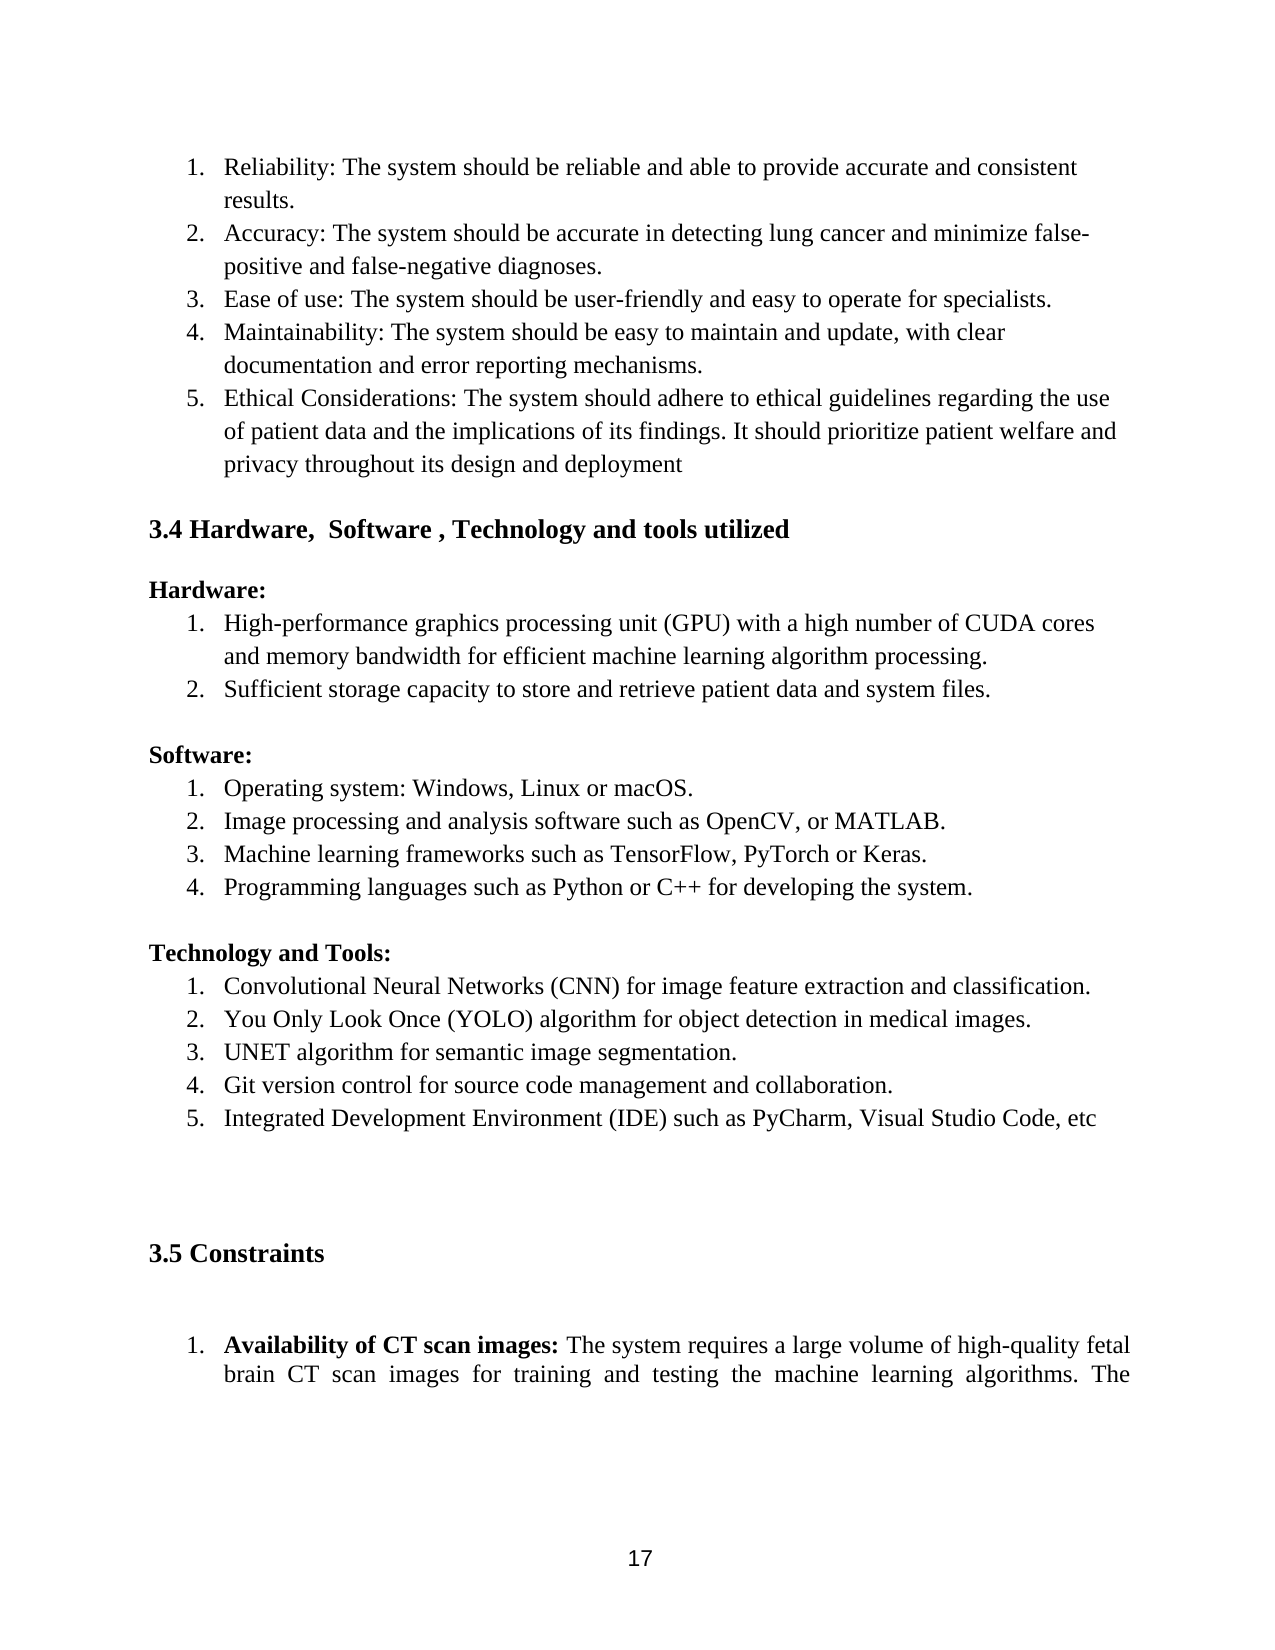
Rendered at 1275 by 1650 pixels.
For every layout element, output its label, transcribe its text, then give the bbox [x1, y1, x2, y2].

text Technology and Tools: [148, 938, 1132, 967]
list Programming languages such as Python or C++ for developing the system. [186, 872, 1132, 901]
text Hardware: [148, 575, 1132, 603]
list Ethical Considerations: The system should adhere to ethical guidelines regarding the use of patient data and the implications of its findings. It should prioritize patient welfare and privacy throughout its design and deployment [186, 383, 1132, 478]
list Convolutional Neural Networks (CNN) for image feature extraction and classification. [186, 971, 1132, 1000]
list Sufficient storage capacity to store and retrieve patient data and system files. [186, 674, 1132, 702]
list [186, 1330, 1132, 1387]
text 3.5 Constraints [148, 1237, 1132, 1268]
list Image processing and analysis software such as OpenCV, or MATLAB. [186, 806, 1132, 834]
list Maintainability: The system should be easy to maintain and update, with clear documentation and error reporting mechanisms. [186, 317, 1132, 379]
list Operating system: Windows, Linux or macOS. [186, 773, 1132, 802]
list Accuracy: The system should be accurate in detecting lung cancer and minimize false-positive and false-negative diagnoses. [186, 218, 1132, 280]
list You Only Look Once (YOLO) algorithm for object detection in medical images. [186, 1004, 1132, 1033]
list Integrated Development Environment (IDE) such as PyCharm, Visual Studio Code, etc [186, 1103, 1132, 1132]
list Ease of use: The system should be user-friendly and easy to operate for specialists. [186, 284, 1132, 313]
list High-performance graphics processing unit (GPU) with a high number of CUDA cores and memory bandwidth for efficient machine learning algorithm processing. [186, 608, 1132, 669]
list Machine learning frameworks such as TensorFlow, PyTorch or Keras. [186, 839, 1132, 868]
list UNET algorithm for semantic image segmentation. [186, 1037, 1132, 1066]
list Reliability: The system should be reliable and able to provide accurate and consistent results. [186, 152, 1132, 214]
text Software: [148, 740, 1132, 768]
text 3.4 Hardware, Software , Technology and tools utilized [148, 513, 1132, 544]
list Git version control for source code management and collaboration. [186, 1070, 1132, 1099]
